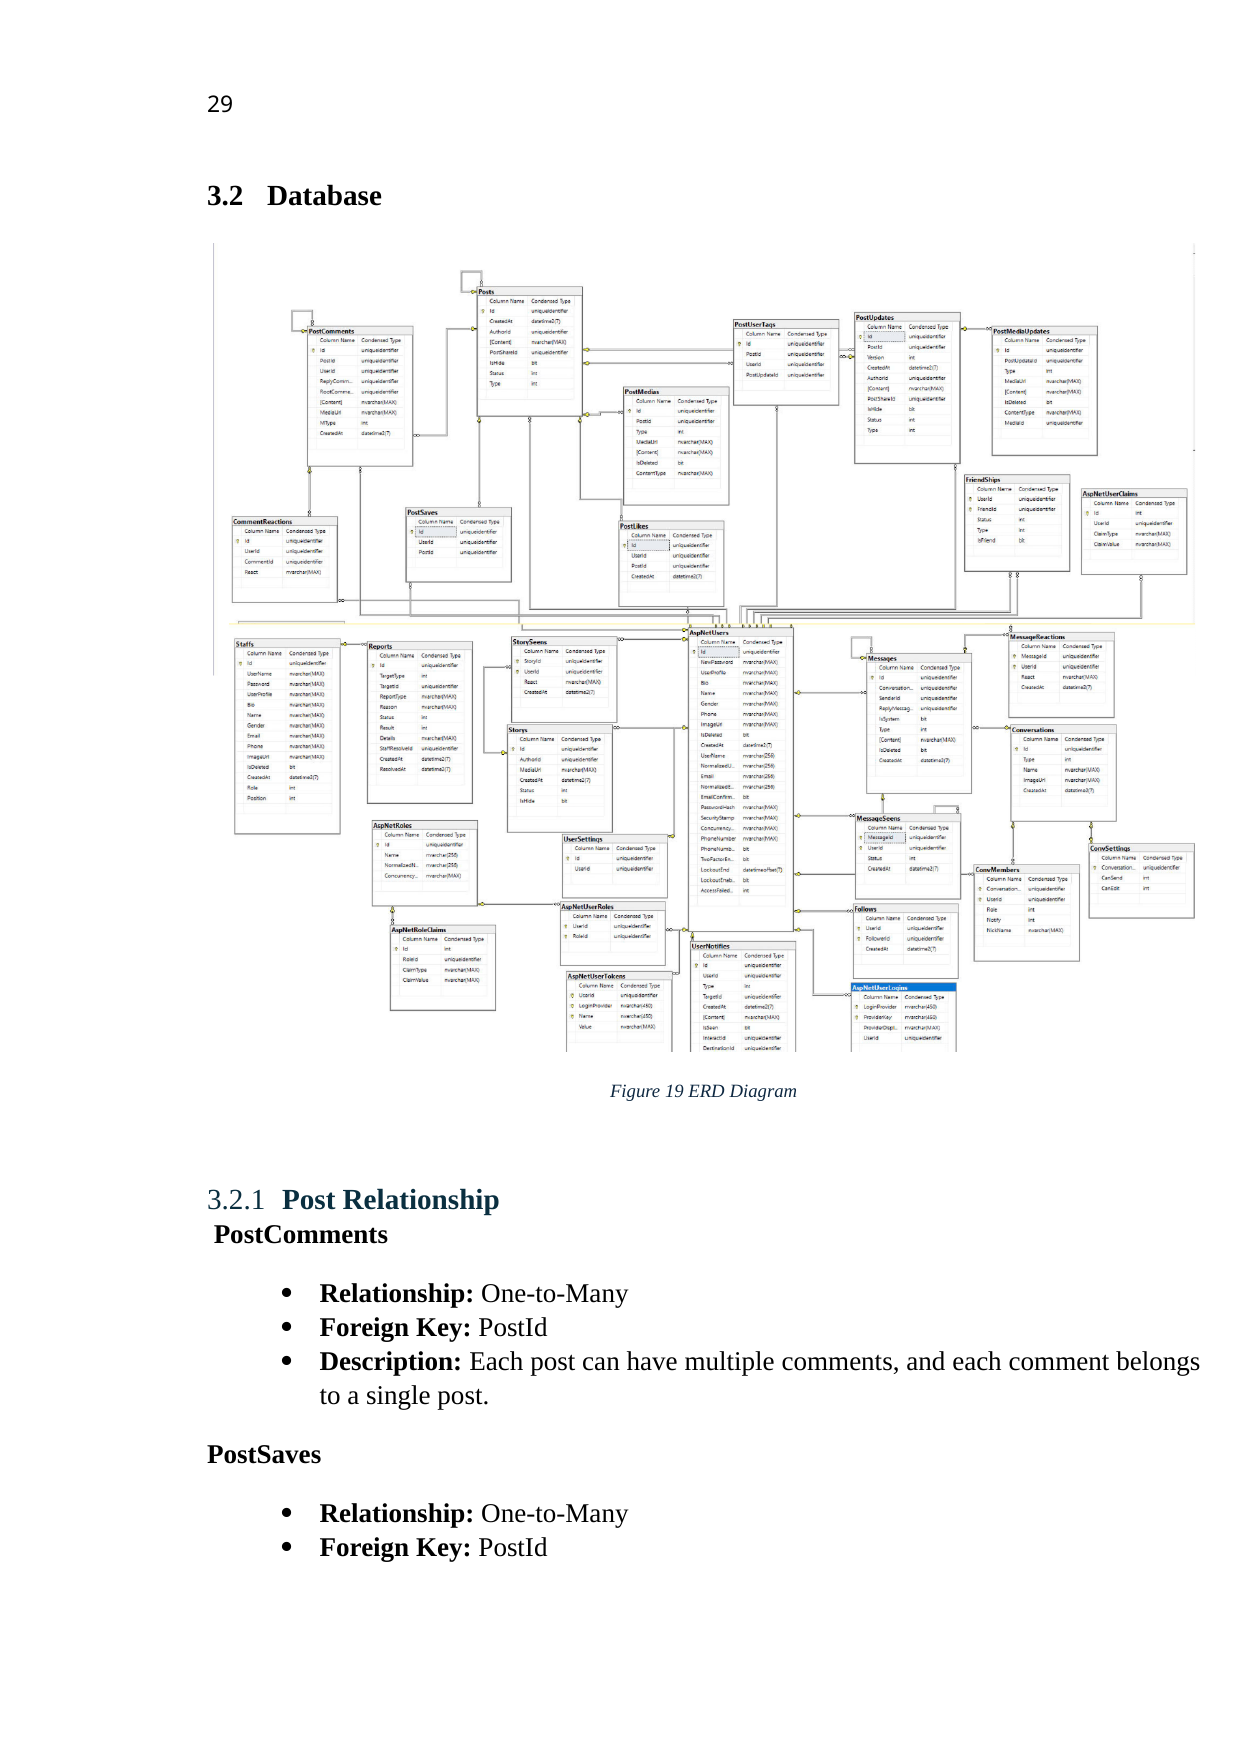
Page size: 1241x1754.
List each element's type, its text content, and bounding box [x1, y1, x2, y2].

list Foreign Key: PostId [282, 1531, 1202, 1562]
text PostComments [207, 1218, 1202, 1249]
list Relationship: One-to-Many [282, 1278, 1202, 1309]
list Description: Each post can have multiple comments, and each comment belongs to a single post. [282, 1345, 1202, 1410]
list Relationship: One-to-Many [282, 1497, 1202, 1529]
picture [213, 243, 1196, 1052]
list Foreign Key: PostId [282, 1311, 1202, 1343]
subtitle Post Relationship [207, 1182, 1202, 1216]
text PostSaves [207, 1438, 1202, 1469]
subtitle Database [207, 178, 1202, 212]
